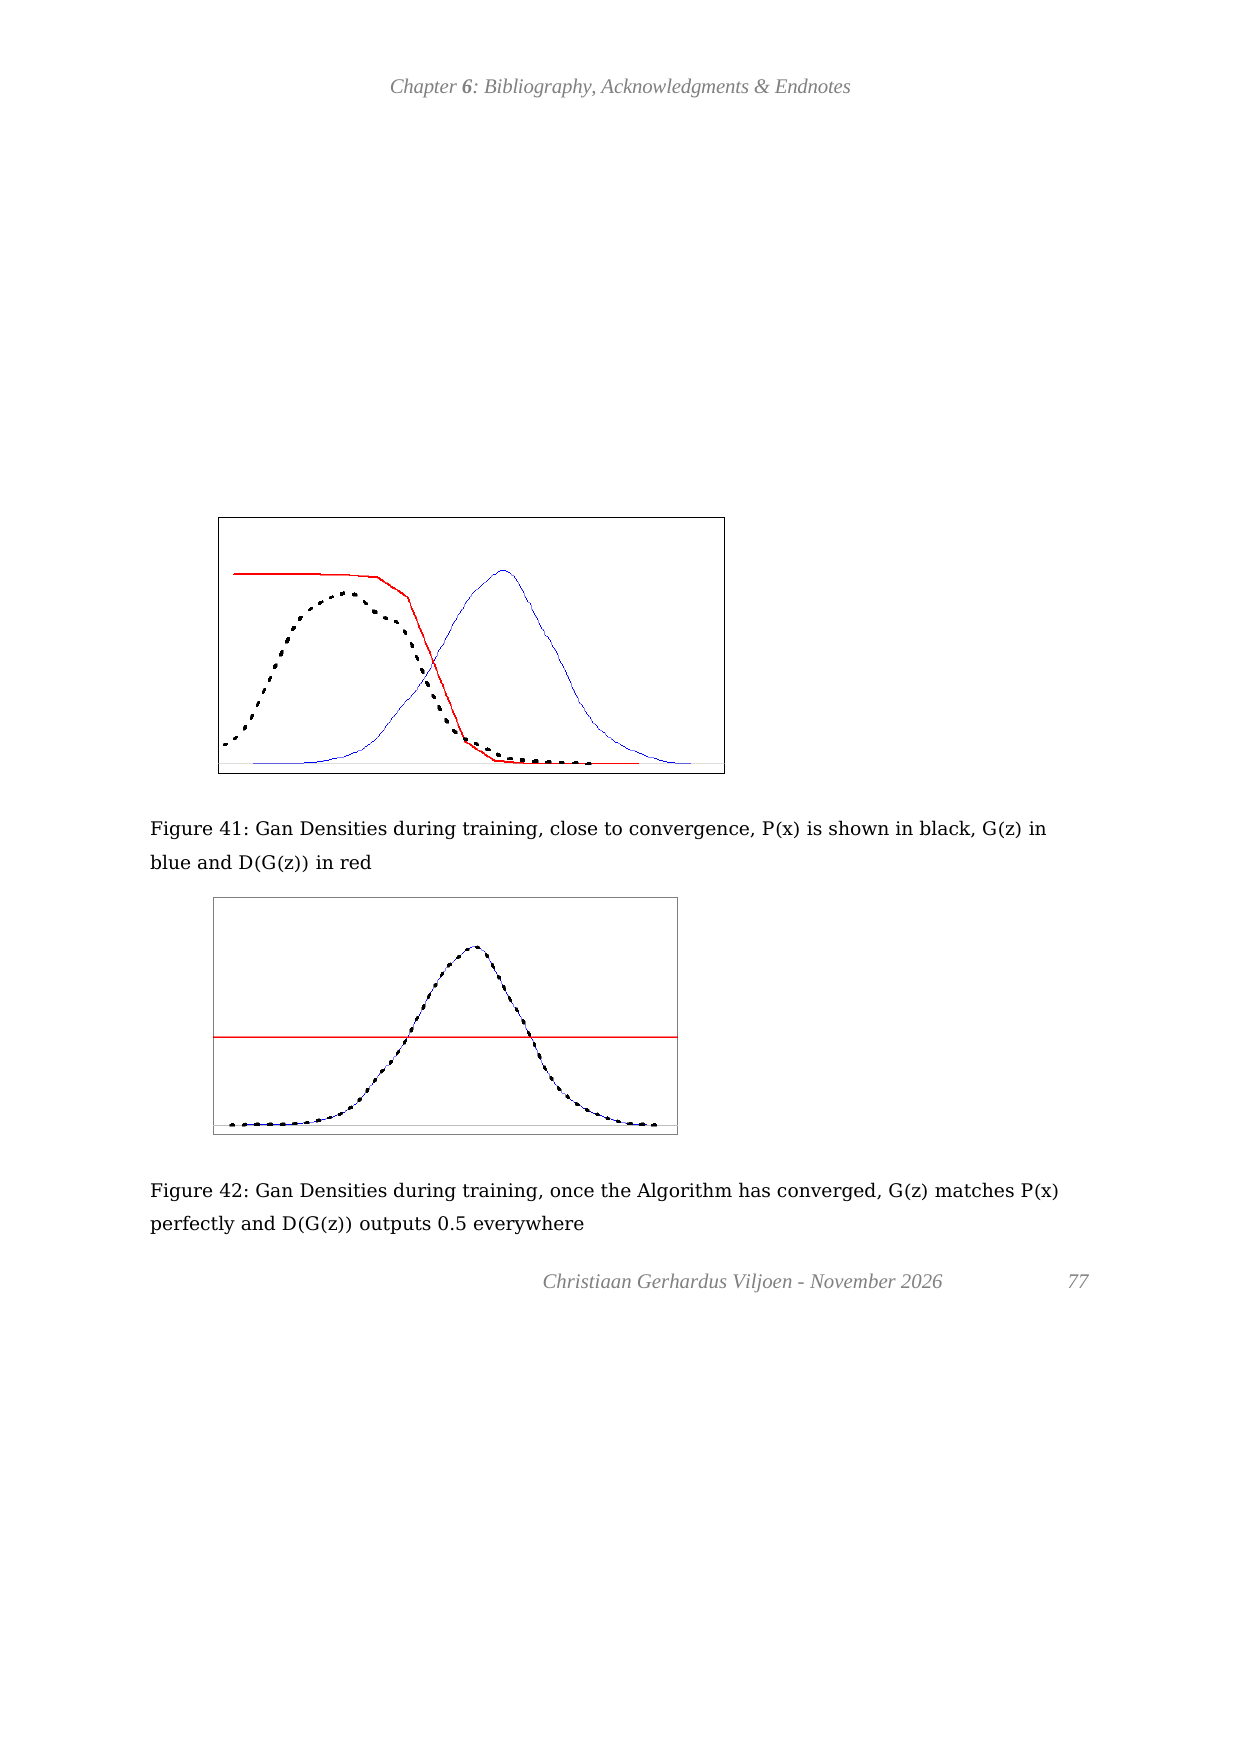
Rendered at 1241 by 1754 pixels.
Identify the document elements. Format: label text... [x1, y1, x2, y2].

text Figure 42: Gan Densities during training, once the Algorithm has converged, G(z) matches P(x) perfectly and D(G(z)) outputs 0.5 everywhere [150, 1178, 1090, 1235]
picture [150, 513, 759, 798]
text Figure 41: Gan Densities during training, close to convergence, P(x) is shown in black, G(z) in blue and D(G(z)) in red [150, 817, 1090, 873]
picture [150, 892, 710, 1159]
